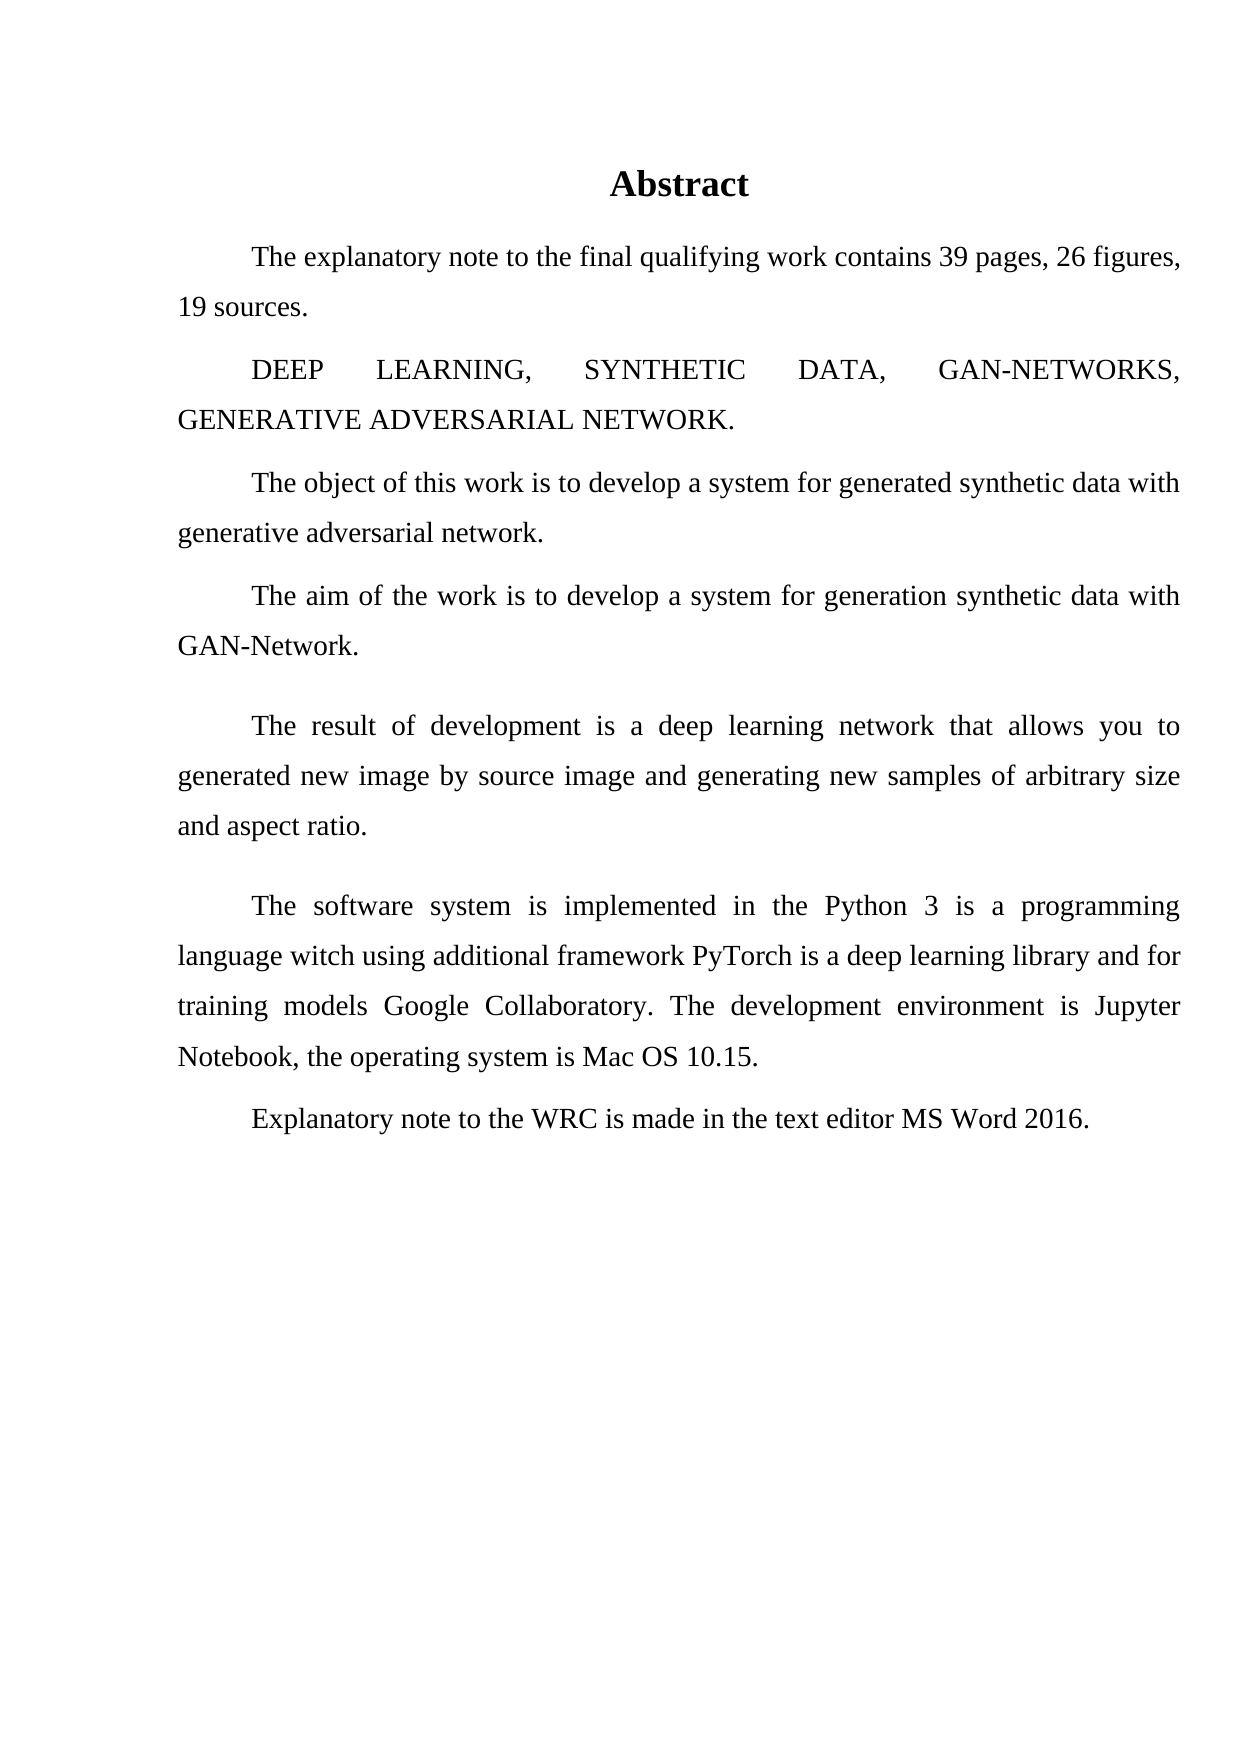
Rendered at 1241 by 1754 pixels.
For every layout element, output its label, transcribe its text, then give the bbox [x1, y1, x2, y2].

text Explanatory note to the WRC is made in the text editor MS Word 2016. [177, 1102, 1181, 1135]
text The explanatory note to the final qualifying work contains 39 pages, 26 figures, 19 sources. [177, 239, 1181, 322]
text The software system is implemented in the Python 3 is a programming language witch using additional framework PyTorch is a deep learning library and for training models Google Collaboratory. The development environment is Jupyter Notebook, the operating system is Mac OS 10.15. [177, 888, 1181, 1072]
text DEEP LEARNING, SYNTHETIC DATA, GAN-NETWORKS, GENERATIVE ADVERSARIAL NETWORK. [177, 352, 1181, 436]
text The aim of the work is to develop a system for generation synthetic data with GAN-Network. [177, 578, 1181, 662]
text Abstract [177, 161, 1181, 204]
text The result of development is a deep learning network that allows you to generated new image by source image and generating new samples of arbitrary size and aspect ratio. [177, 708, 1181, 842]
text The object of this work is to develop a system for generated synthetic data with generative adversarial network. [177, 465, 1181, 549]
